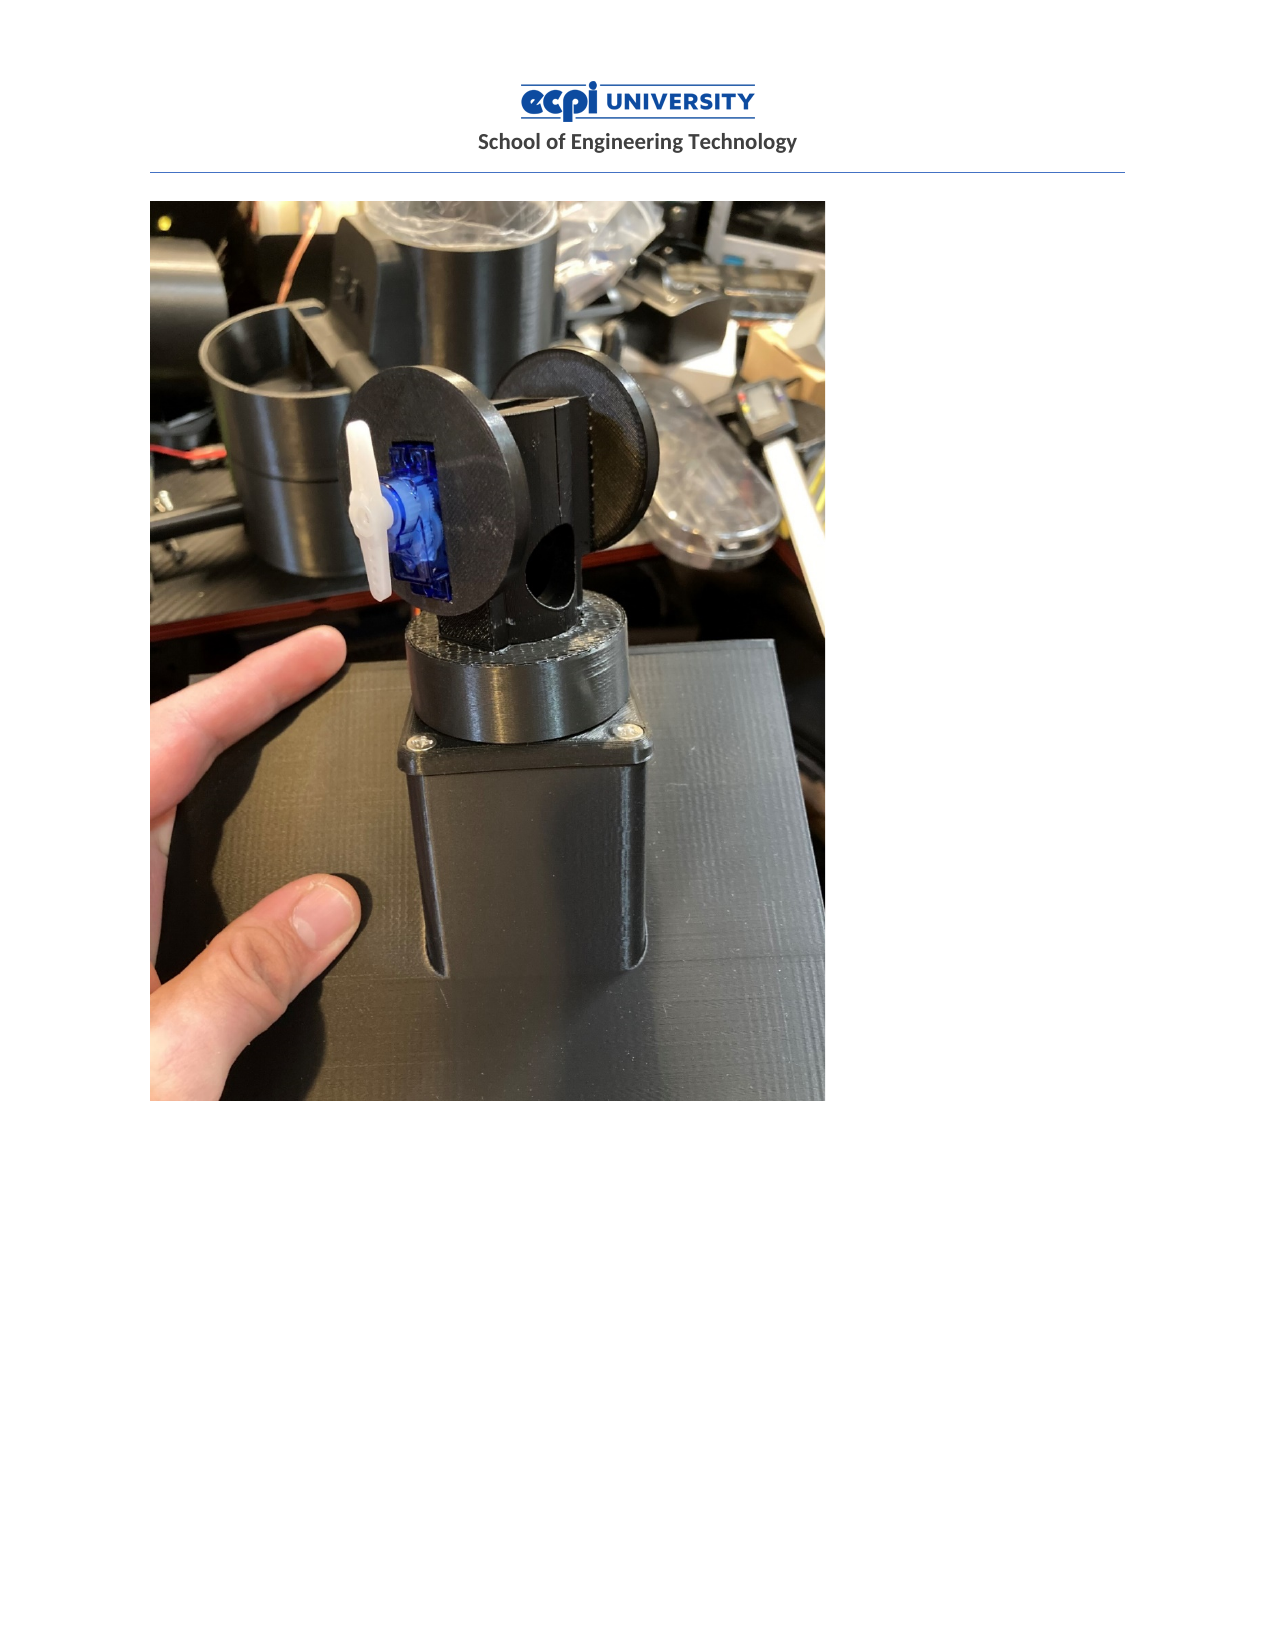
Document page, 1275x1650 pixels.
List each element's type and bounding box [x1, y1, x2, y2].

picture [510, 75, 766, 128]
picture [150, 201, 826, 1101]
